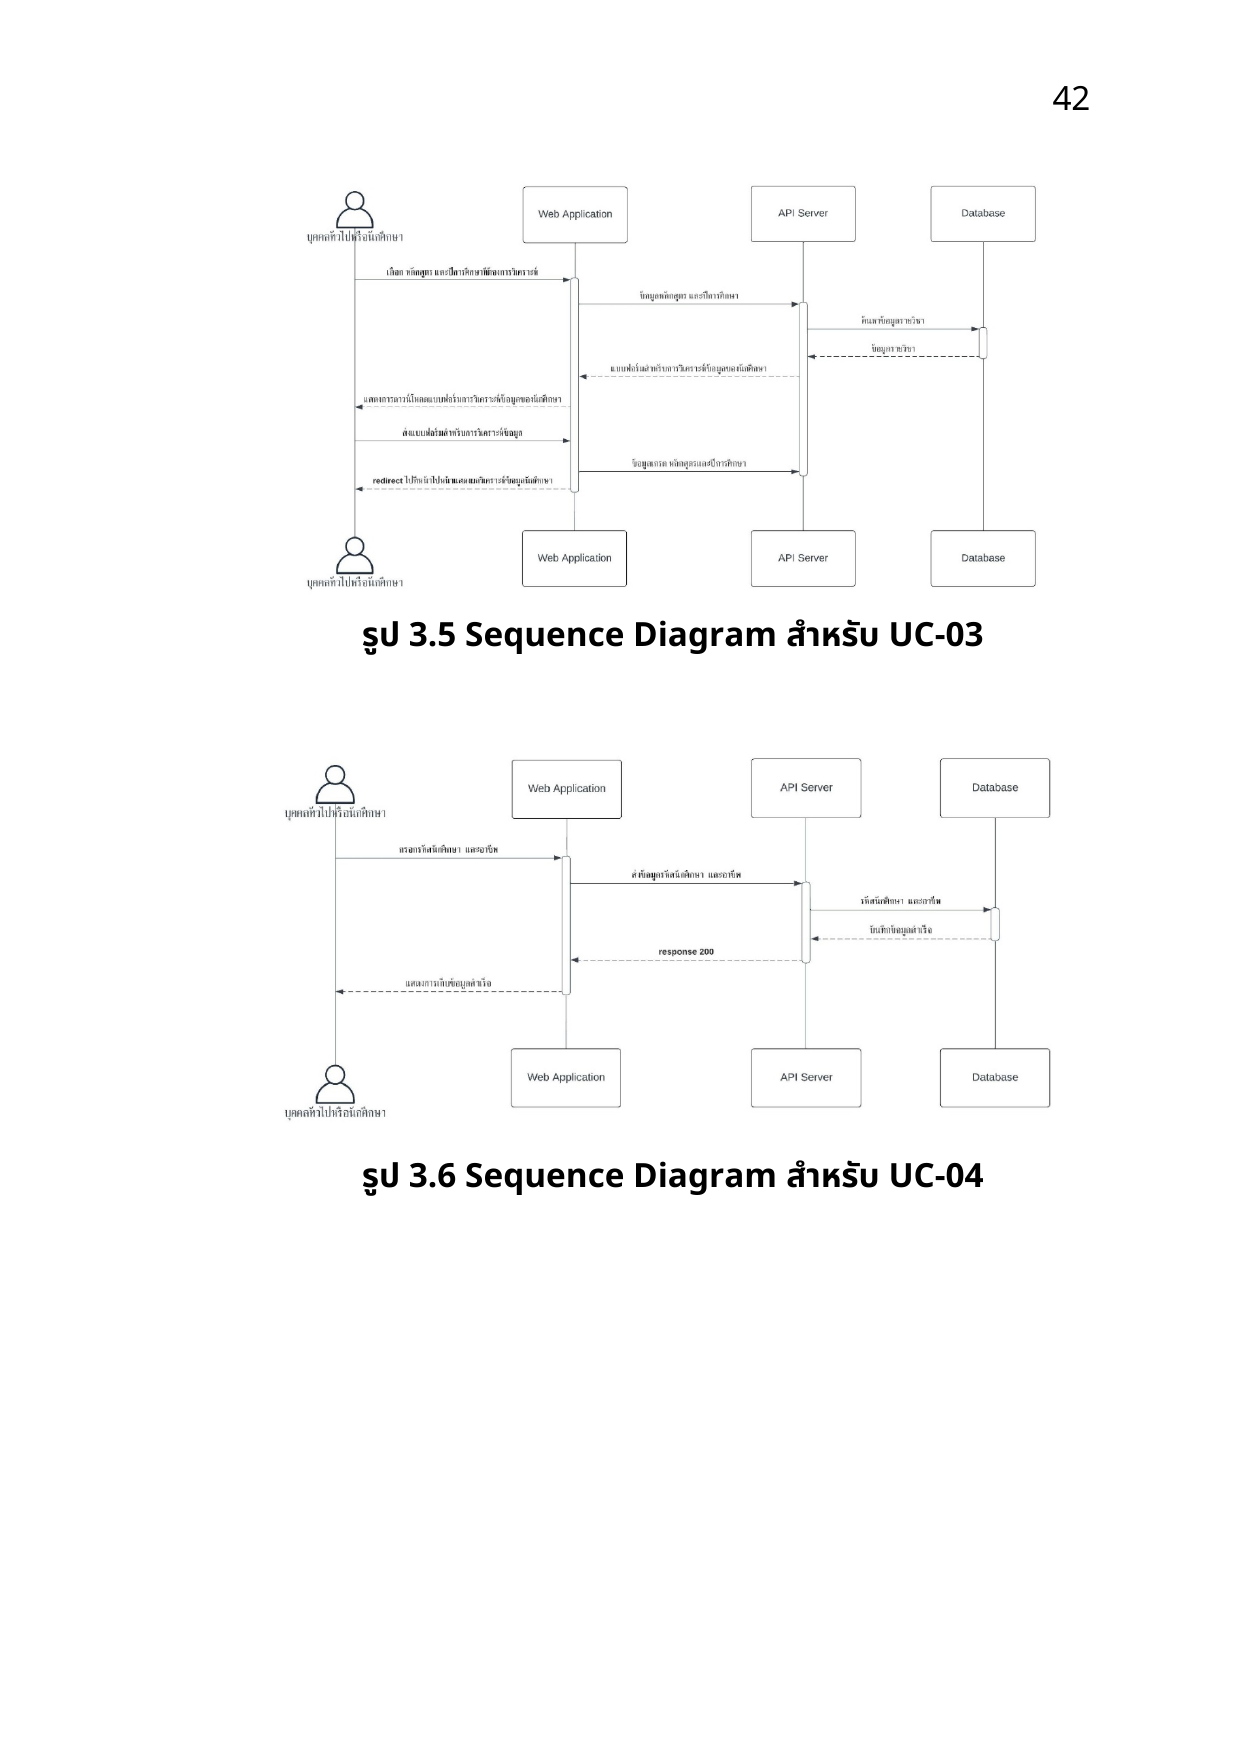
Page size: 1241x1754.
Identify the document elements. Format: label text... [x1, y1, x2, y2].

picture [287, 165, 1059, 608]
text รูป 3.6 Sequence Diagram สำหรับ UC-04 [255, 1152, 1090, 1202]
picture [260, 727, 1085, 1149]
text รูป 3.5 Sequence Diagram สำหรับ UC-03 [255, 611, 1090, 662]
